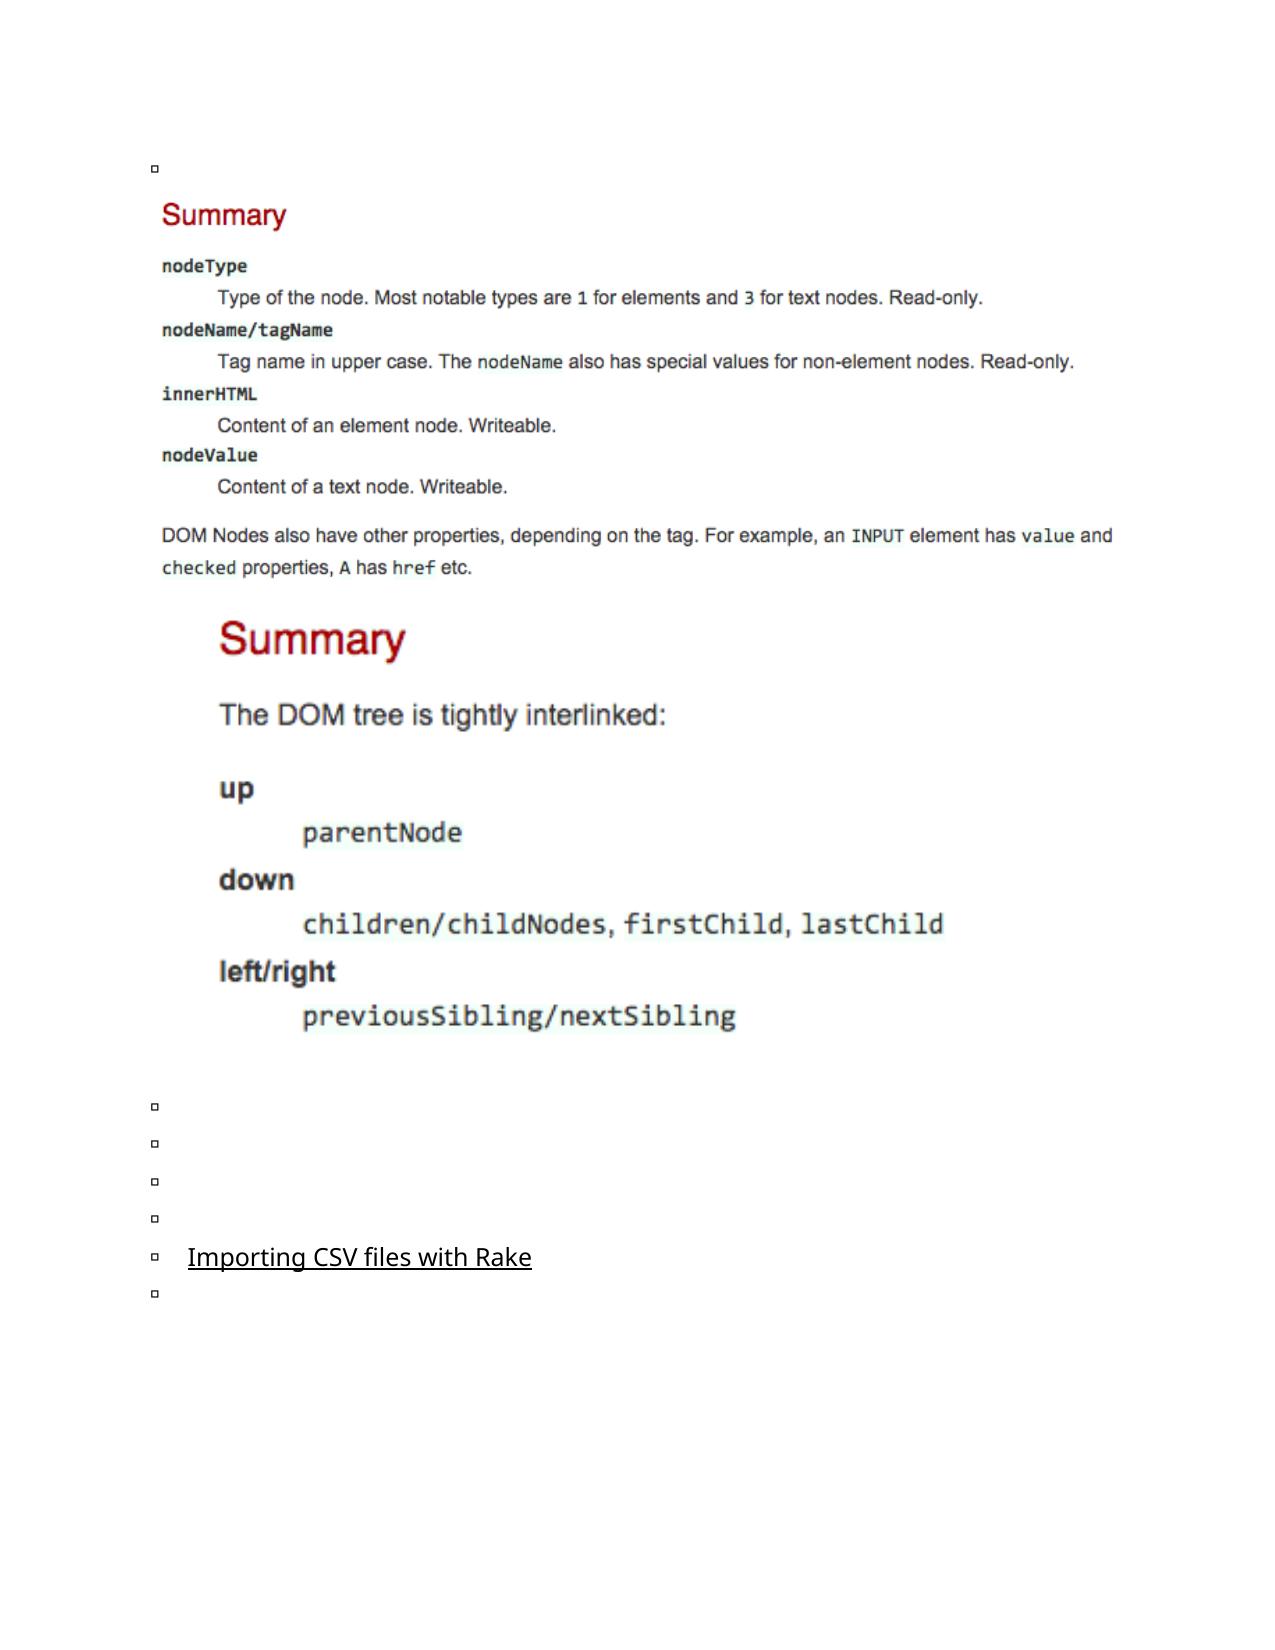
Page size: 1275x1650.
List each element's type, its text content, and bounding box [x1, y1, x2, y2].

picture [187, 613, 967, 1074]
picture [150, 196, 1125, 591]
text Importing CSV files with Rake [150, 1237, 1125, 1275]
